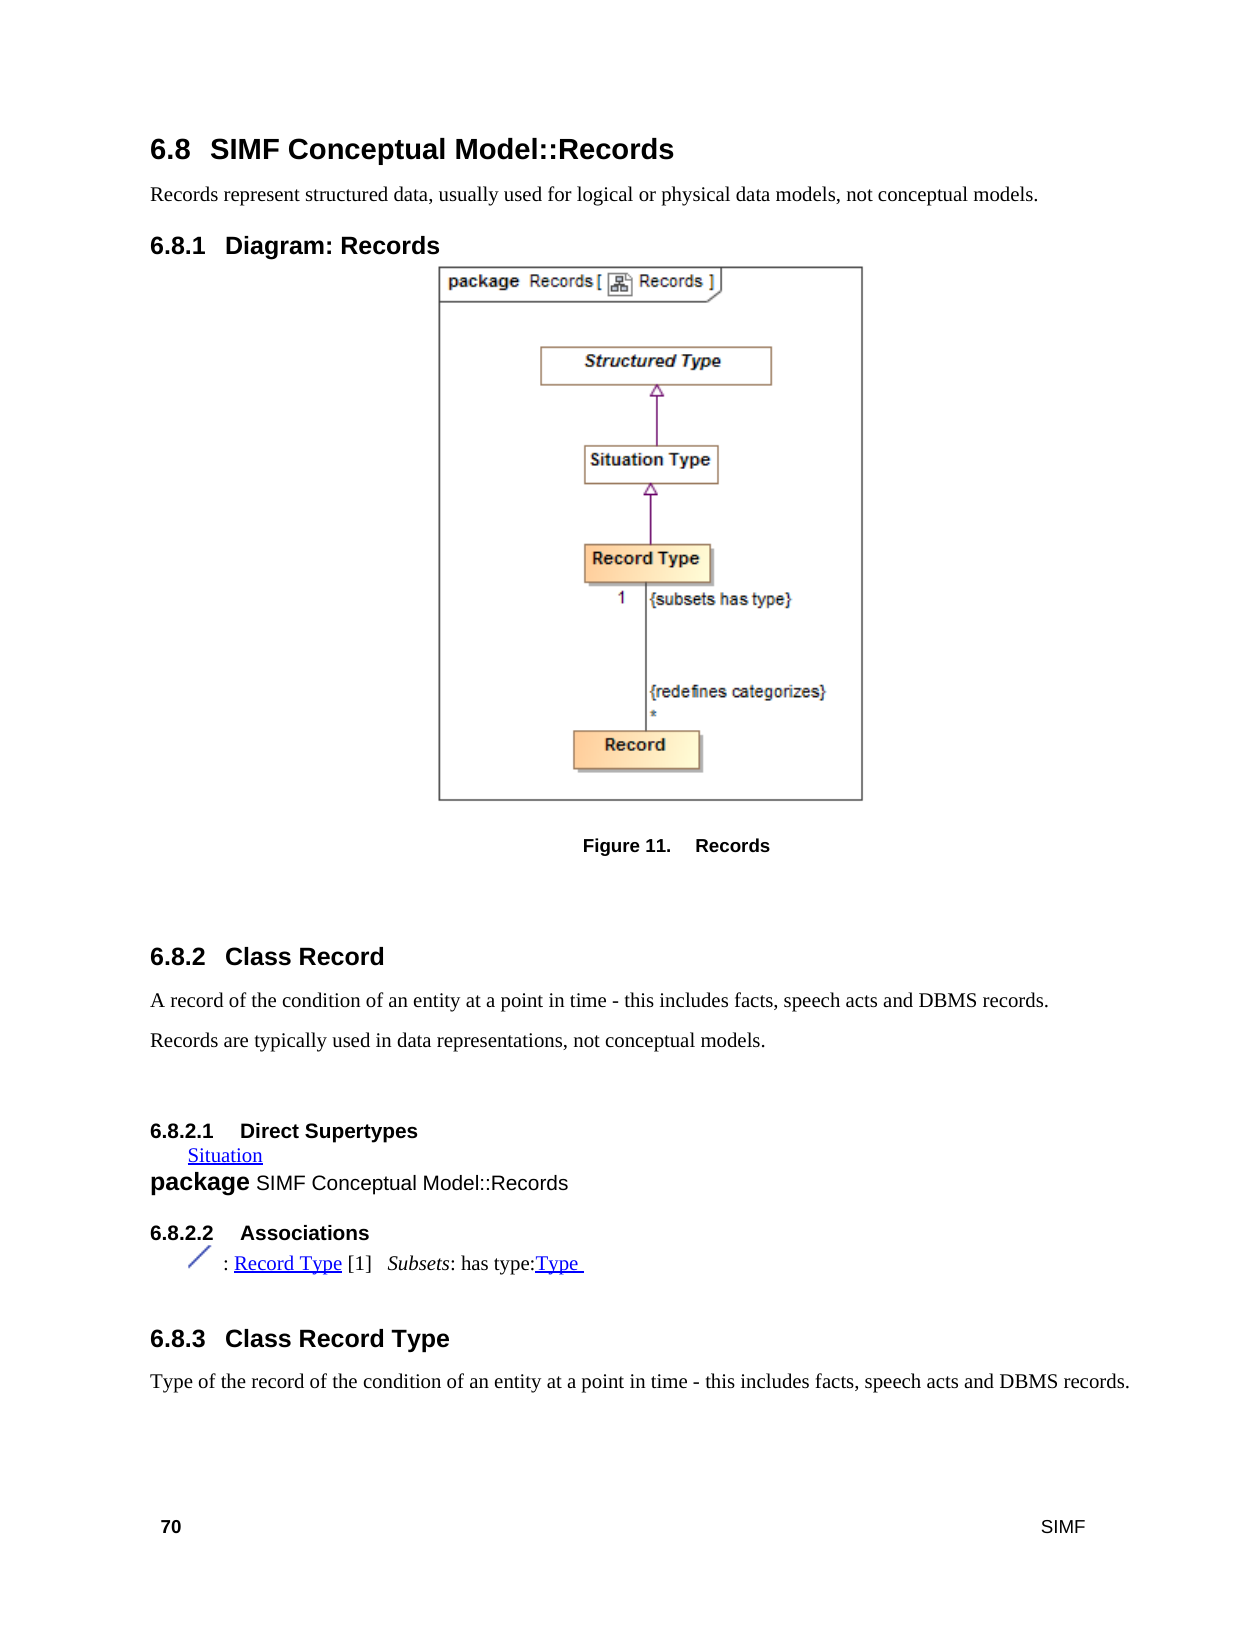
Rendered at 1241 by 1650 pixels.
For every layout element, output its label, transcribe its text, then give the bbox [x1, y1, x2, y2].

text Type of the record of the condition of an entity at a point in time - this includes facts, speech acts and DBMS records. [150, 1369, 1165, 1393]
text Records represent structured data, usually used for logical or physical data models, not conceptual models. [150, 182, 1165, 206]
list Records [187, 835, 1165, 857]
text Records are typically used in data representations, not conceptual models. [150, 1028, 1165, 1052]
subtitle Direct Supertypes [150, 1119, 1165, 1143]
picture [187, 1245, 213, 1270]
text A record of the condition of an entity at a point in time - this includes facts, speech acts and DBMS records. [150, 988, 1165, 1012]
text Situation [187, 1143, 1165, 1167]
text : Record Type [1] Subsets: has type:Type [187, 1245, 1165, 1274]
text package SIMF Conceptual Model::Records [150, 1167, 1165, 1195]
subtitle Diagram: Records [150, 231, 1165, 260]
subtitle Class Record Type [150, 1323, 1165, 1352]
subtitle Class Record [150, 942, 1165, 971]
subtitle SIMF Conceptual Model::Records [150, 132, 1165, 166]
picture [431, 260, 885, 823]
subtitle Associations [150, 1221, 1165, 1245]
